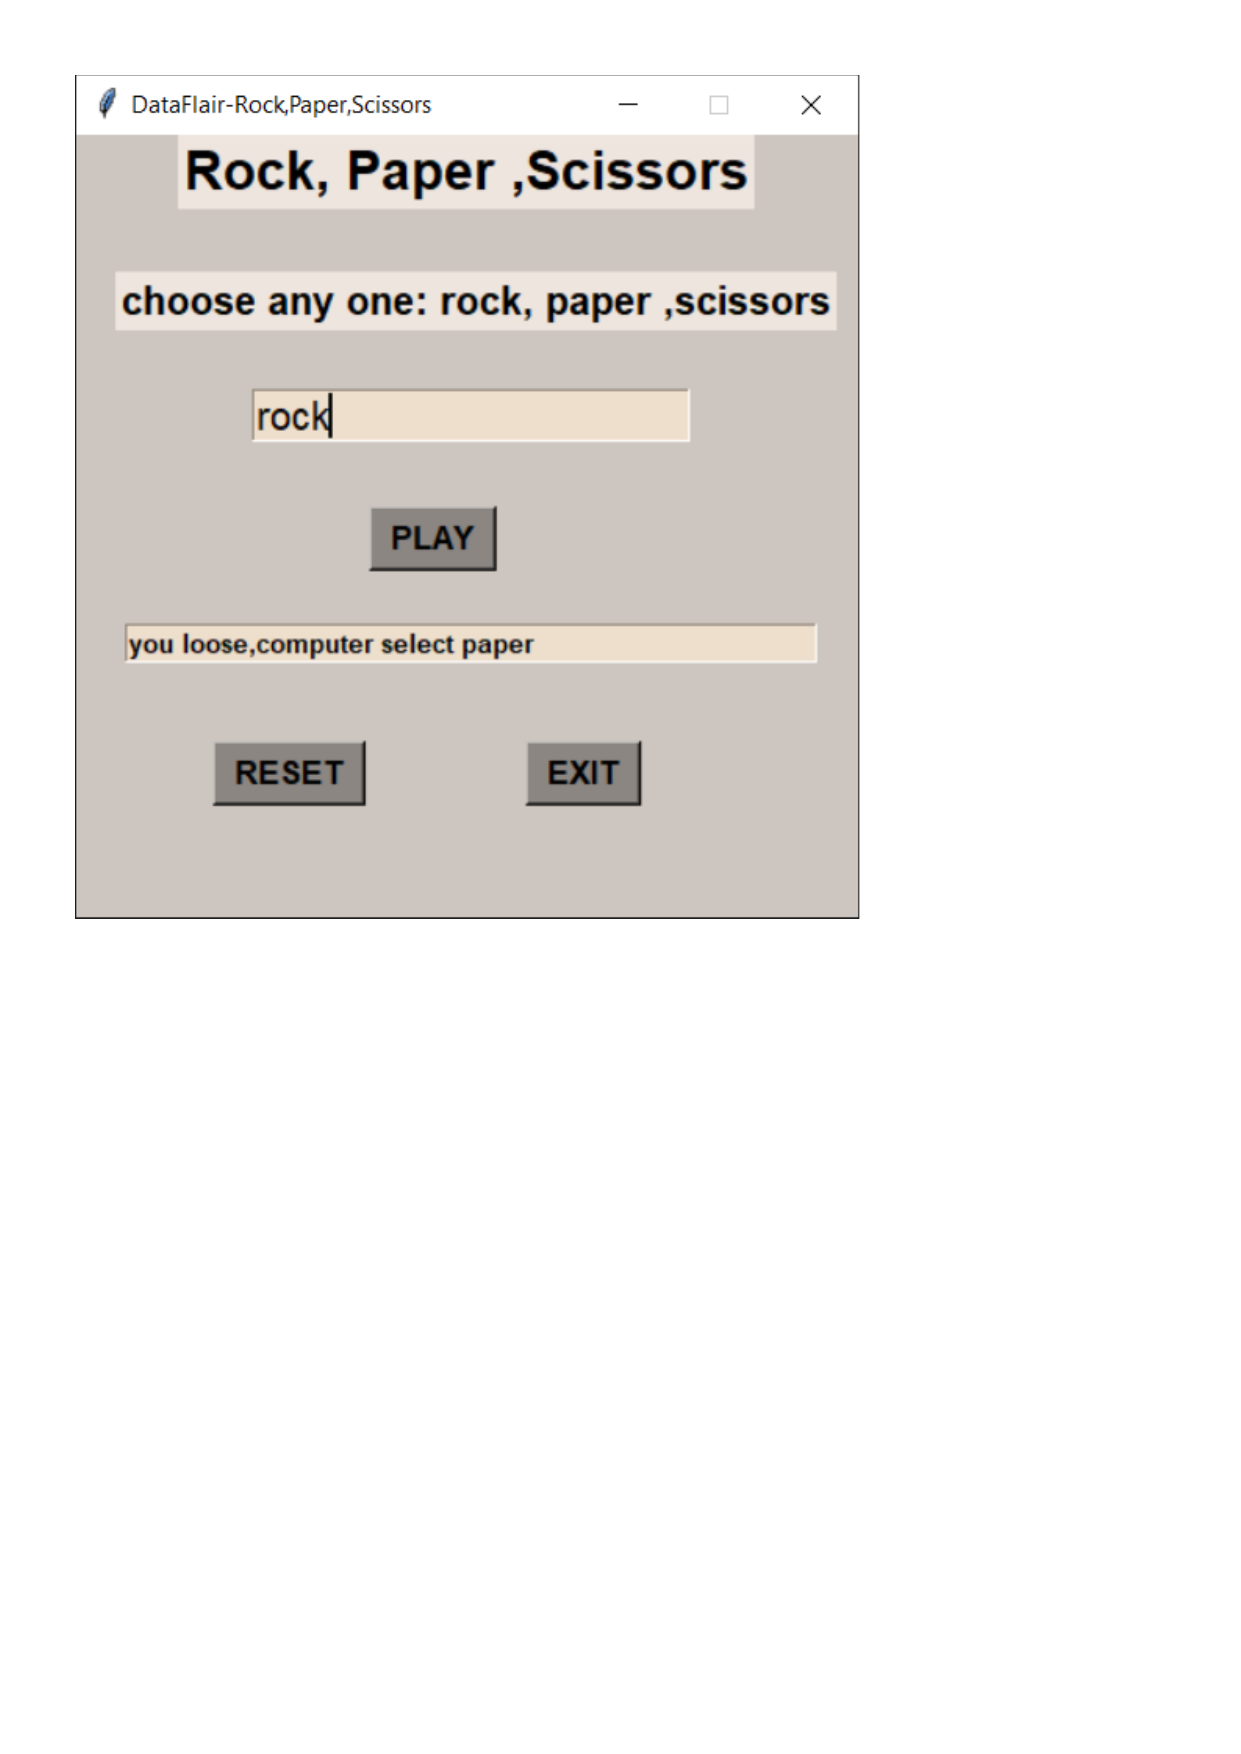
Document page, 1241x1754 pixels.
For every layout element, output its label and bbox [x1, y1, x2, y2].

picture [75, 75, 860, 919]
